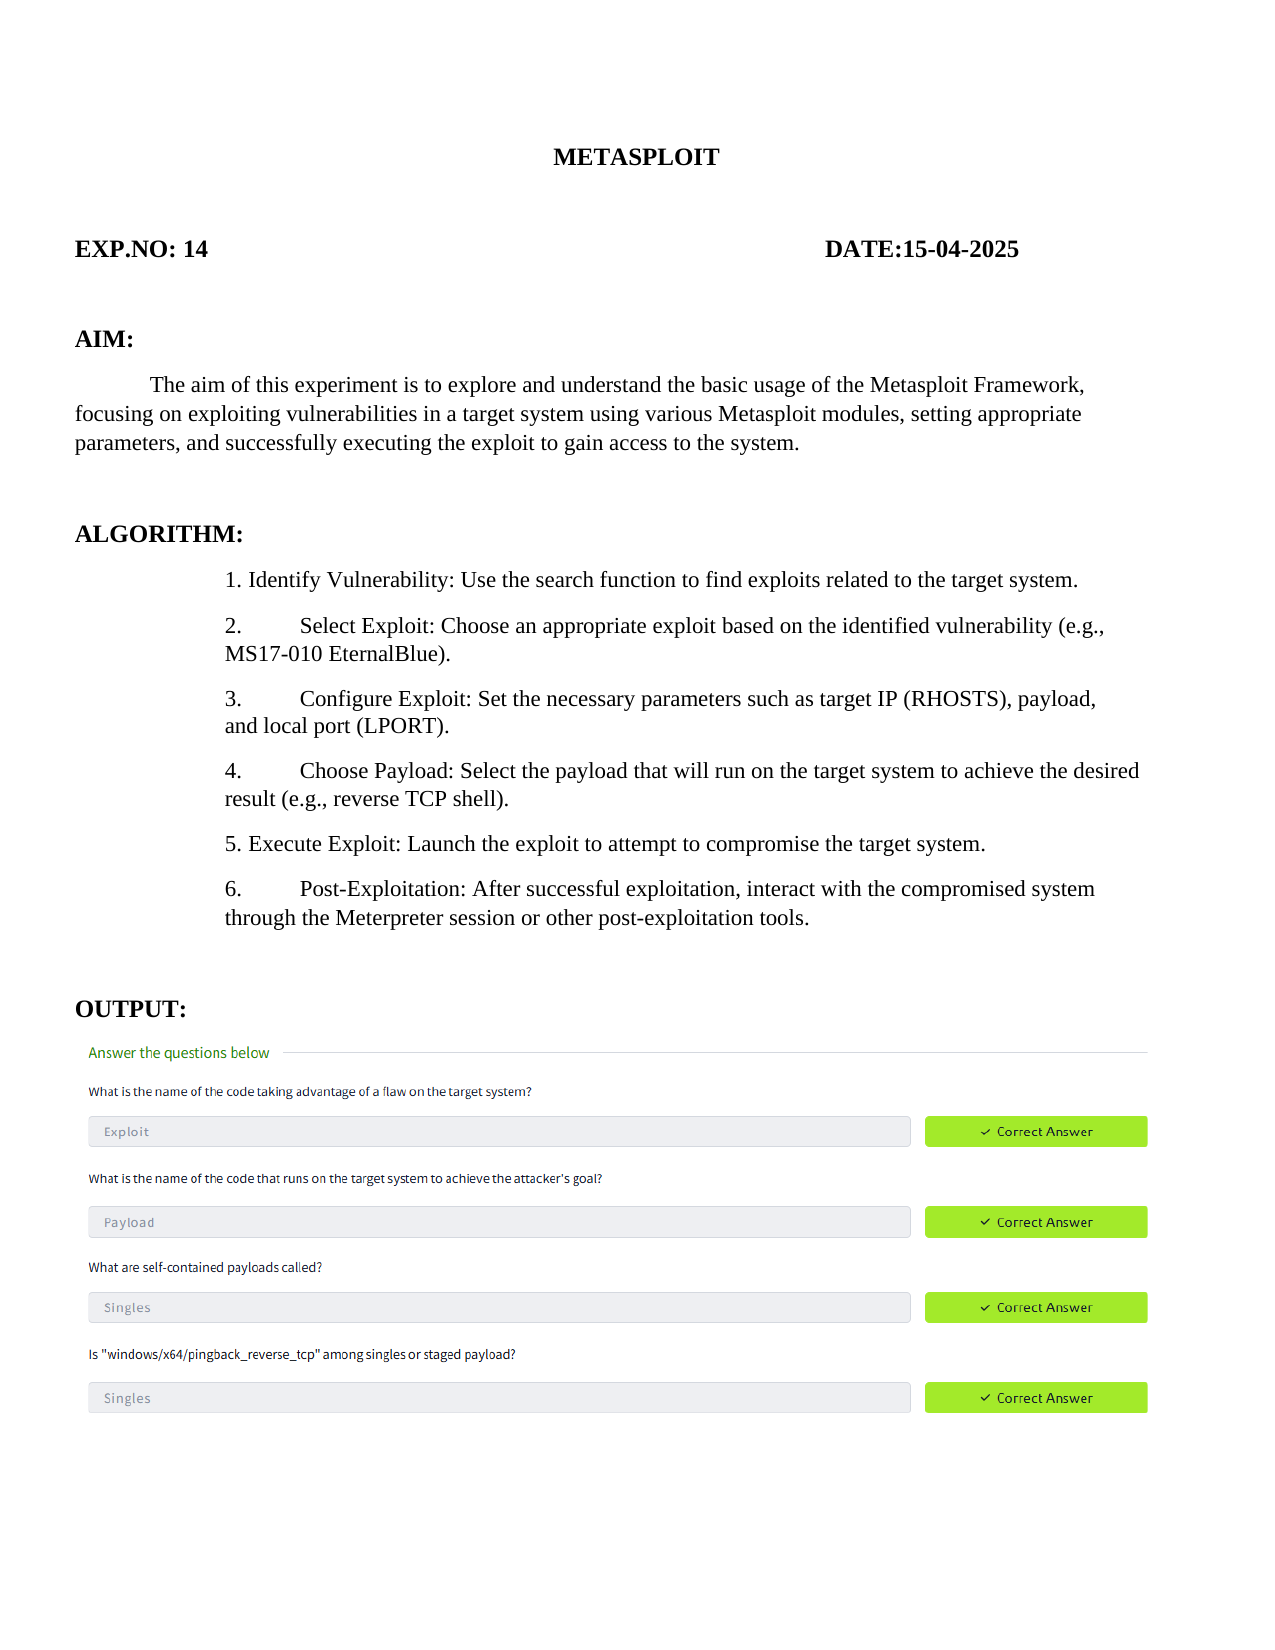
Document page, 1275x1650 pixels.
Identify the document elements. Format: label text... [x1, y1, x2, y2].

list Configure Exploit: Set the necessary parameters such as target IP (RHOSTS), payload, and local port (LPORT). [224, 685, 1126, 739]
list Select Exploit: Choose an appropriate exploit based on the identified vulnerability (e.g., MS17-010 EternalBlue). [224, 612, 1134, 666]
text The aim of this experiment is to explore and understand the basic usage of the Metasploit Framework, [149, 372, 1216, 398]
text EXP.NO: 14 DATE:15-04-2025 [74, 234, 1216, 262]
text ALGORITHM: [74, 519, 1216, 547]
text AIM: [74, 324, 1216, 353]
text METASPLOIT [163, 142, 1109, 171]
picture [88, 1046, 1148, 1413]
text OUTPUT: [74, 994, 1216, 1022]
list Choose Payload: Select the payload that will run on the target system to achieve the desired result (e.g., reverse TCP shell). [224, 757, 1168, 812]
list Execute Exploit: Launch the exploit to attempt to compromise the target system. [224, 830, 1216, 856]
list Post-Exploitation: After successful exploitation, interact with the compromised system through the Meterpreter session or other post-exploitation tools. [224, 875, 1125, 930]
text focusing on exploiting vulnerabilities in a target system using various Metasploit modules, setting appropriate parameters, and successfully executing the exploit to gain access to the system. [74, 400, 1183, 455]
list Identify Vulnerability: Use the search function to find exploits related to the target system. [224, 566, 1216, 593]
